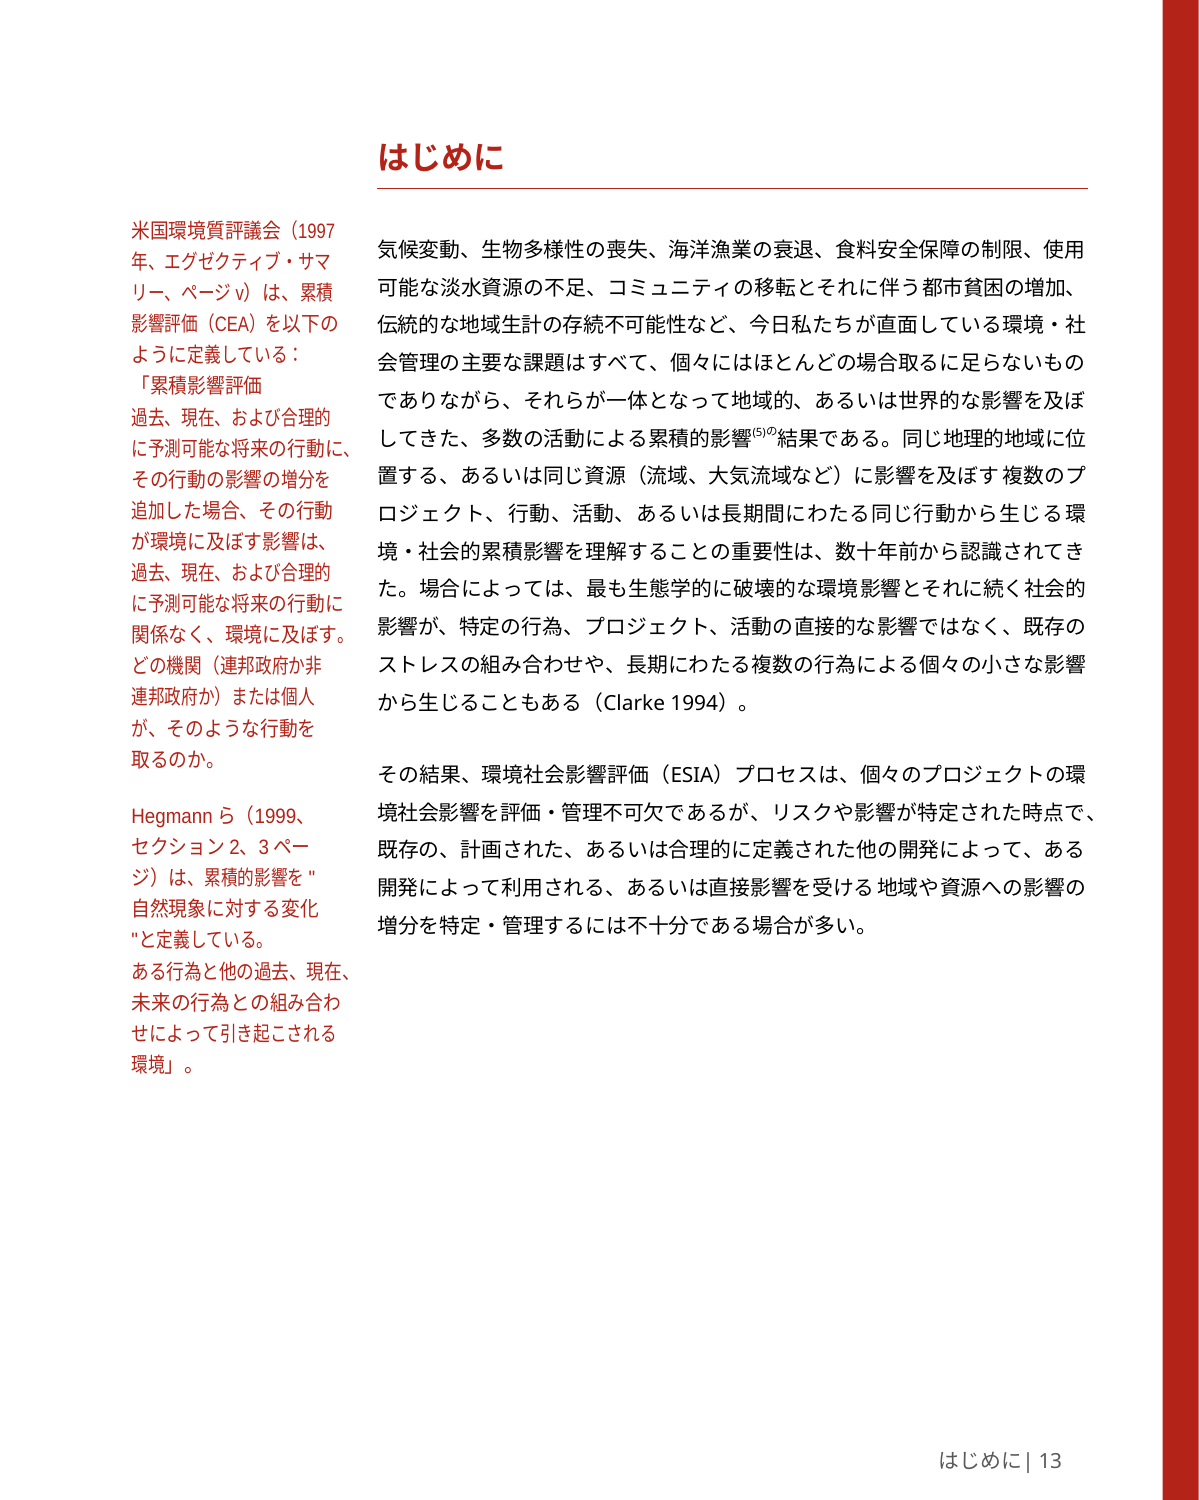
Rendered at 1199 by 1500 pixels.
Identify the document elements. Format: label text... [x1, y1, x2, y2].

text その結果、環境社会影響評価（ESIA）プロセスは、個々のプロジェクトの環境社会影響を評価・管理不可欠であるが、リスクや影響が特定された時点で、既存の、計画された、あるいは合理的に定義された他の開発によって、ある開発によって利用される、あるいは直接影響を受ける地域や資源への影響の増分を特定・管理するには不十分である場合が多い。 [377, 758, 1086, 939]
subtitle はじめに [377, 139, 1124, 176]
text Hegmannら（1999、セクション2、3ページ）は、累積的影響を "自然現象に対する変化 "と定義している。 [131, 799, 326, 954]
text 過去、現在、および合理的に予測可能な将来の行動に、その行動の影響の増分を追加した場合、その行動が環境に及ぼす影響は、過去、現在、および合理的に予測可能な将来の行動に関係なく、環境に及ぼす。 [131, 401, 344, 648]
text 気候変動、生物多様性の喪失、海洋漁業の衰退、食料安全保障の制限、使用可能な淡水資源の不足、コミュニティの移転とそれに伴う都市貧困の増加、伝統的な地域生計の存続不可能性など、今日私たちが直面している環境・社会管理の主要な課題はすべて、個々にはほとんどの場合取るに足らないものでありながら、それらが一体となって地域的、あるいは世界的な影響を及ぼしてきた、多数の活動による累積的影響(5)の結果である。同じ地理的地域に位置する、あるいは同じ資源（流域、大気流域など）に影響を及ぼす複数のプロジェクト、行動、活動、あるいは長期間にわたる同じ行動から生じる環境・社会的累積影響を理解することの重要性は、数十年前から認識されてきた。場合によっては、最も生態学的に破壊的な環境影響とそれに続く社会的影響が、特定の行為、プロジェクト、活動の直接的な影響ではなく、既存のストレスの組み合わせや、長期にわたる複数の行為による個々の小さな影響から生じることもある（Clarke 1994）。 [377, 233, 1086, 716]
text どの機関（連邦政府か非連邦政府か）または個人が、そのような行動を取るのか。 [131, 650, 326, 773]
text 米国環境質評議会（1997年、エグゼクティブ・サマリー、ページv）は、累積影響評価（CEA）を以下のように定義している：「累積影響評価 [131, 214, 341, 400]
text ある行為と他の過去、現在、未来の行為との組み合わせによって引き起こされる環境」。 [131, 955, 352, 1078]
